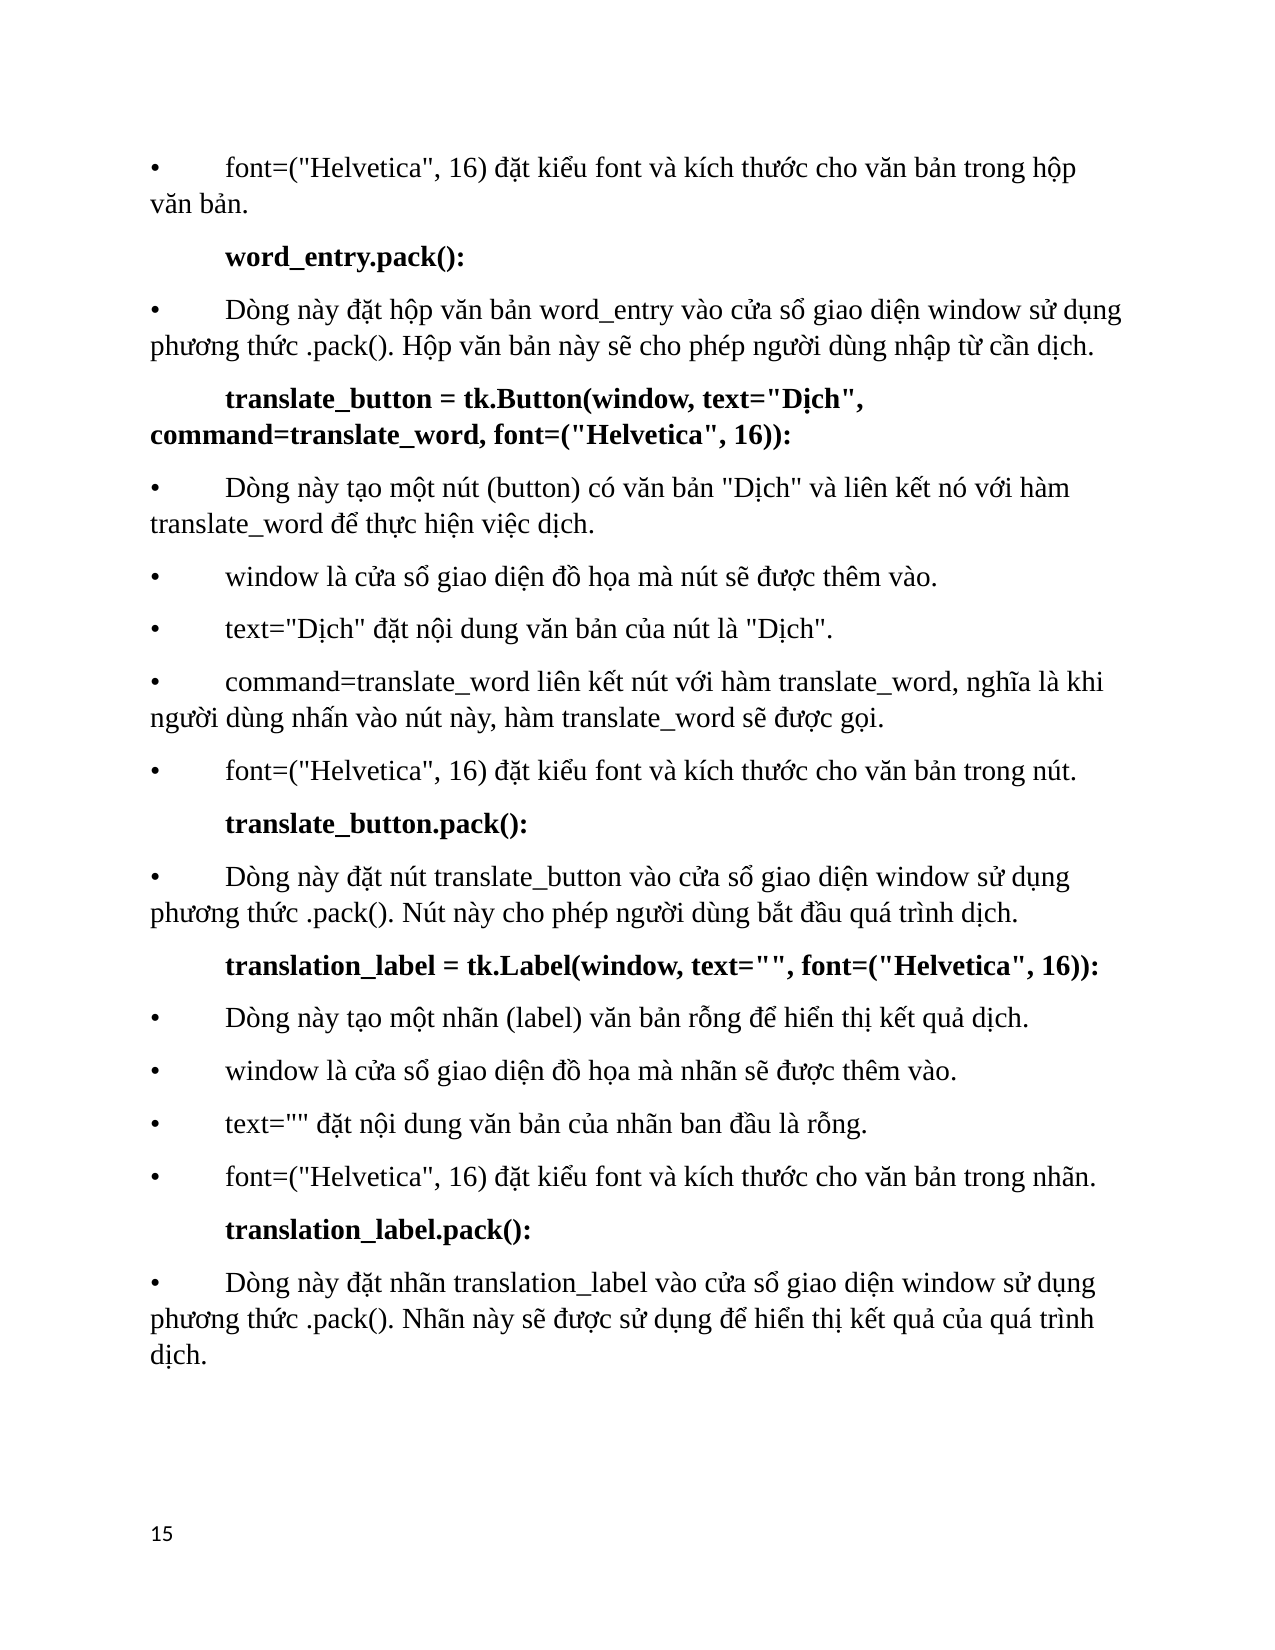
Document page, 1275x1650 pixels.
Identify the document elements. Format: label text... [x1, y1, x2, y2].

text • text="Dịch" đặt nội dung văn bản của nút là "Dịch". [150, 611, 1125, 645]
text • Dòng này tạo một nút (button) có văn bản "Dịch" và liên kết nó với hàm translate_word để thực hiện việc dịch. [150, 470, 1125, 539]
text • text="" đặt nội dung văn bản của nhãn ban đầu là rỗng. [150, 1106, 1125, 1140]
text translate_button.pack(): [150, 806, 1125, 839]
text • font=("Helvetica", 16) đặt kiểu font và kích thước cho văn bản trong hộp văn bản. [150, 150, 1125, 220]
text • window là cửa sổ giao diện đồ họa mà nhãn sẽ được thêm vào. [150, 1053, 1125, 1087]
text • Dòng này đặt nút translate_button vào cửa sổ giao diện window sử dụng phương thức .pack(). Nút này cho phép người dùng bắt đầu quá trình dịch. [150, 859, 1125, 928]
text • Dòng này đặt nhãn translation_label vào cửa sổ giao diện window sử dụng phương thức .pack(). Nhãn này sẽ được sử dụng để hiển thị kết quả của quá trình dịch. [150, 1265, 1125, 1371]
text • font=("Helvetica", 16) đặt kiểu font và kích thước cho văn bản trong nút. [150, 753, 1125, 787]
text translation_label = tk.Label(window, text="", font=("Helvetica", 16)): [150, 948, 1125, 981]
text • font=("Helvetica", 16) đặt kiểu font và kích thước cho văn bản trong nhãn. [150, 1159, 1125, 1193]
text • command=translate_word liên kết nút với hàm translate_word, nghĩa là khi người dùng nhấn vào nút này, hàm translate_word sẽ được gọi. [150, 664, 1125, 734]
text translation_label.pack(): [150, 1212, 1125, 1245]
text • window là cửa sổ giao diện đồ họa mà nút sẽ được thêm vào. [150, 559, 1125, 592]
text • Dòng này đặt hộp văn bản word_entry vào cửa sổ giao diện window sử dụng phương thức .pack(). Hộp văn bản này sẽ cho phép người dùng nhập từ cần dịch. [150, 292, 1125, 361]
text • Dòng này tạo một nhãn (label) văn bản rỗng để hiển thị kết quả dịch. [150, 1001, 1125, 1034]
text word_entry.pack(): [150, 239, 1125, 272]
text translate_button = tk.Button(window, text="Dịch", command=translate_word, font=("Helvetica", 16)): [150, 381, 1125, 450]
